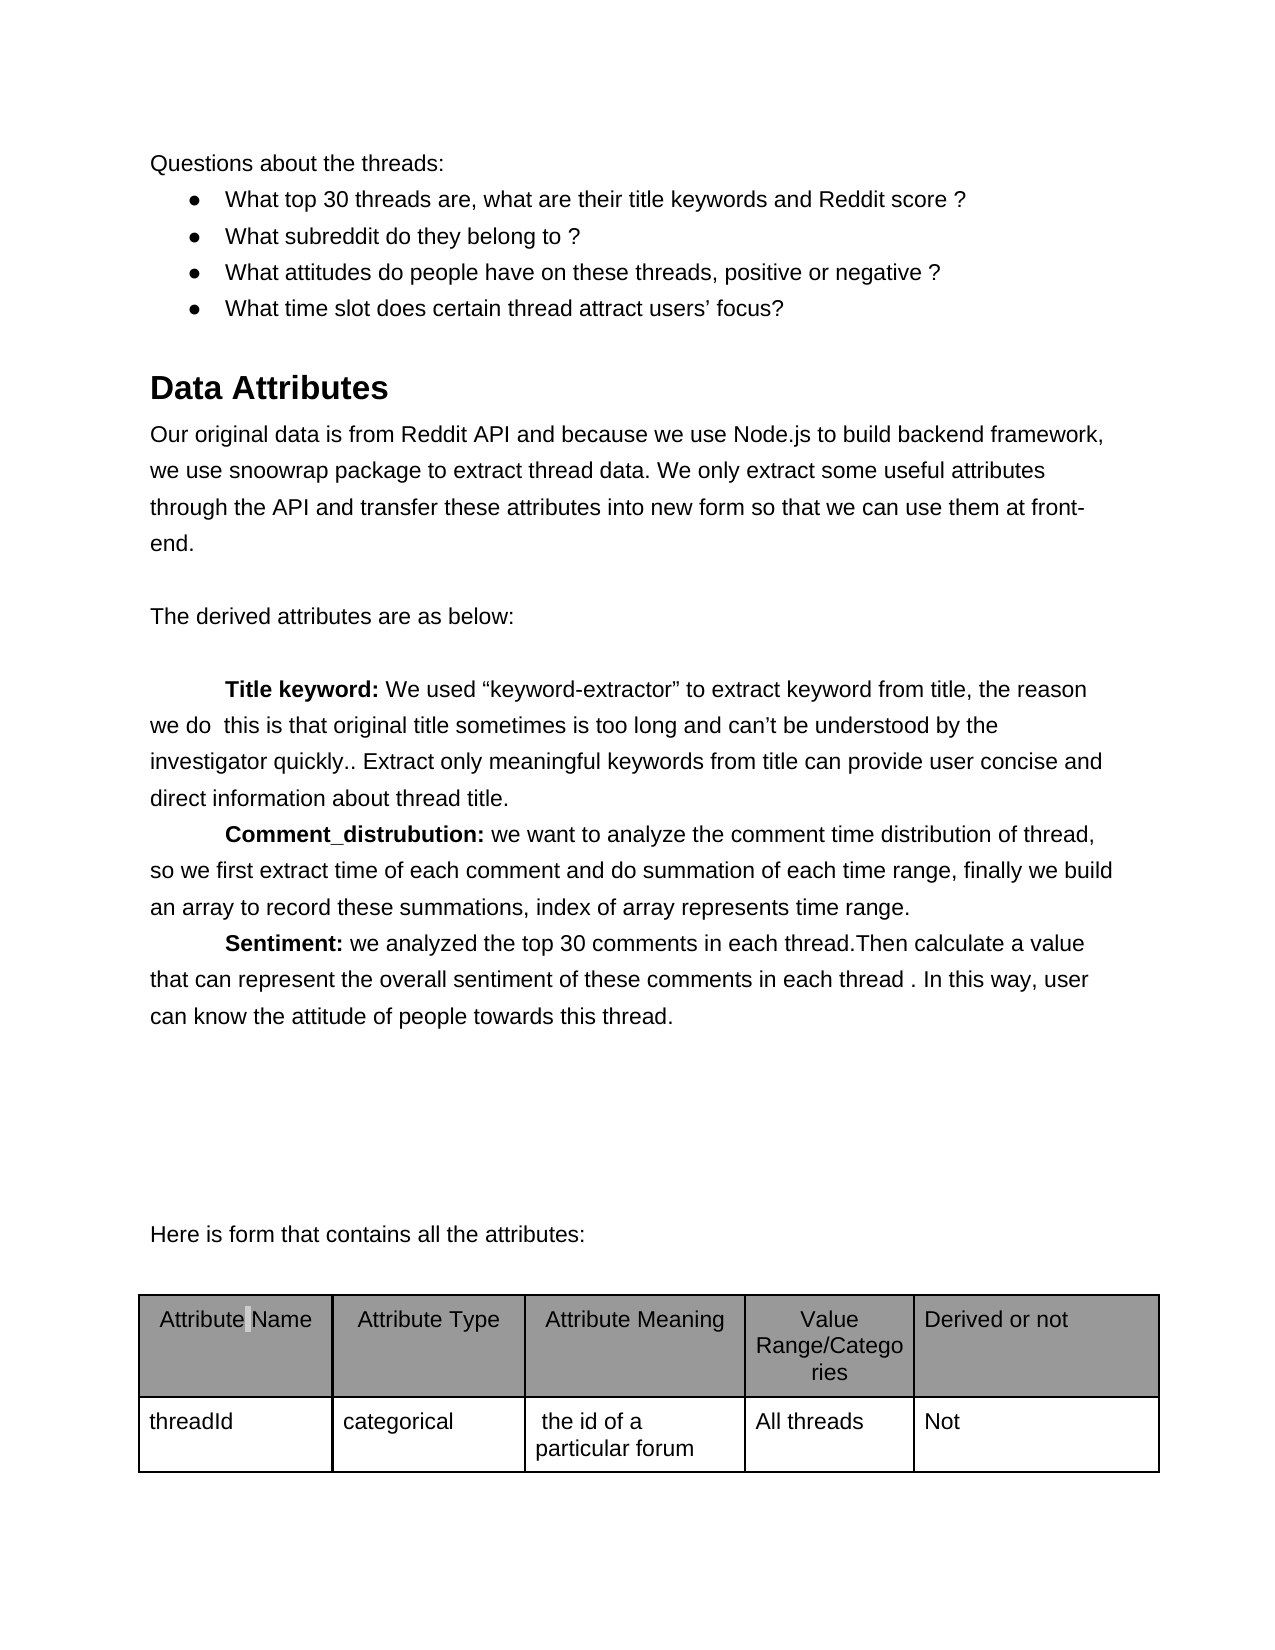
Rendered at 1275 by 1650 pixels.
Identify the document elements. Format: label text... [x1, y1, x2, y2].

table_header Value Range/Categories [746, 1296, 913, 1396]
table_cell Not [915, 1398, 1158, 1471]
table_header Attribute Name [140, 1296, 331, 1396]
list What subreddit do they belong to ? [187, 223, 1116, 249]
text Sentiment: we analyzed the top 30 comments in each thread.Then calculate a value that can represent the overall sentiment of these comments in each thread . In this way, user can know the attitude of people towards this thread. [150, 930, 1116, 1029]
table_header Attribute Meaning [526, 1296, 744, 1396]
table_cell categorical [334, 1398, 524, 1471]
text The derived attributes are as below: [150, 603, 1116, 629]
text Comment_distrubution: we want to analyze the comment time distribution of thread, so we first extract time of each comment and do summation of each time range, finally we build an array to record these summations, index of array represents time range. [150, 821, 1116, 920]
table_cell the id of a particular forum [526, 1398, 744, 1471]
table_header Attribute Type [334, 1296, 524, 1396]
text Data Attributes [150, 368, 1116, 407]
text Our original data is from Reddit API and because we use Node.js to build backend framework, we use snoowrap package to extract thread data. We only extract some useful attributes through the API and transfer these attributes into new form so that we can use them at front-end. [150, 421, 1116, 557]
list What attitudes do people have on these threads, positive or negative ? [187, 259, 1116, 285]
text Here is form that contains all the attributes: [150, 1221, 1116, 1247]
text Title keyword: We used “keyword-extractor” to extract keyword from title, the reason we do this is that original title sometimes is too long and can’t be understood by the investigator quickly.. Extract only meaningful keywords from title can provide user concise and direct information about thread title. [150, 676, 1116, 811]
table_cell All threads [746, 1398, 913, 1471]
list What top 30 threads are, what are their title keywords and Reddit score ? [187, 186, 1116, 213]
text Questions about the threads: [150, 150, 1116, 176]
list What time slot does certain thread attract users’ focus? [187, 295, 1116, 322]
table_header Derived or not [915, 1296, 1158, 1396]
table_cell threadId [140, 1398, 331, 1471]
